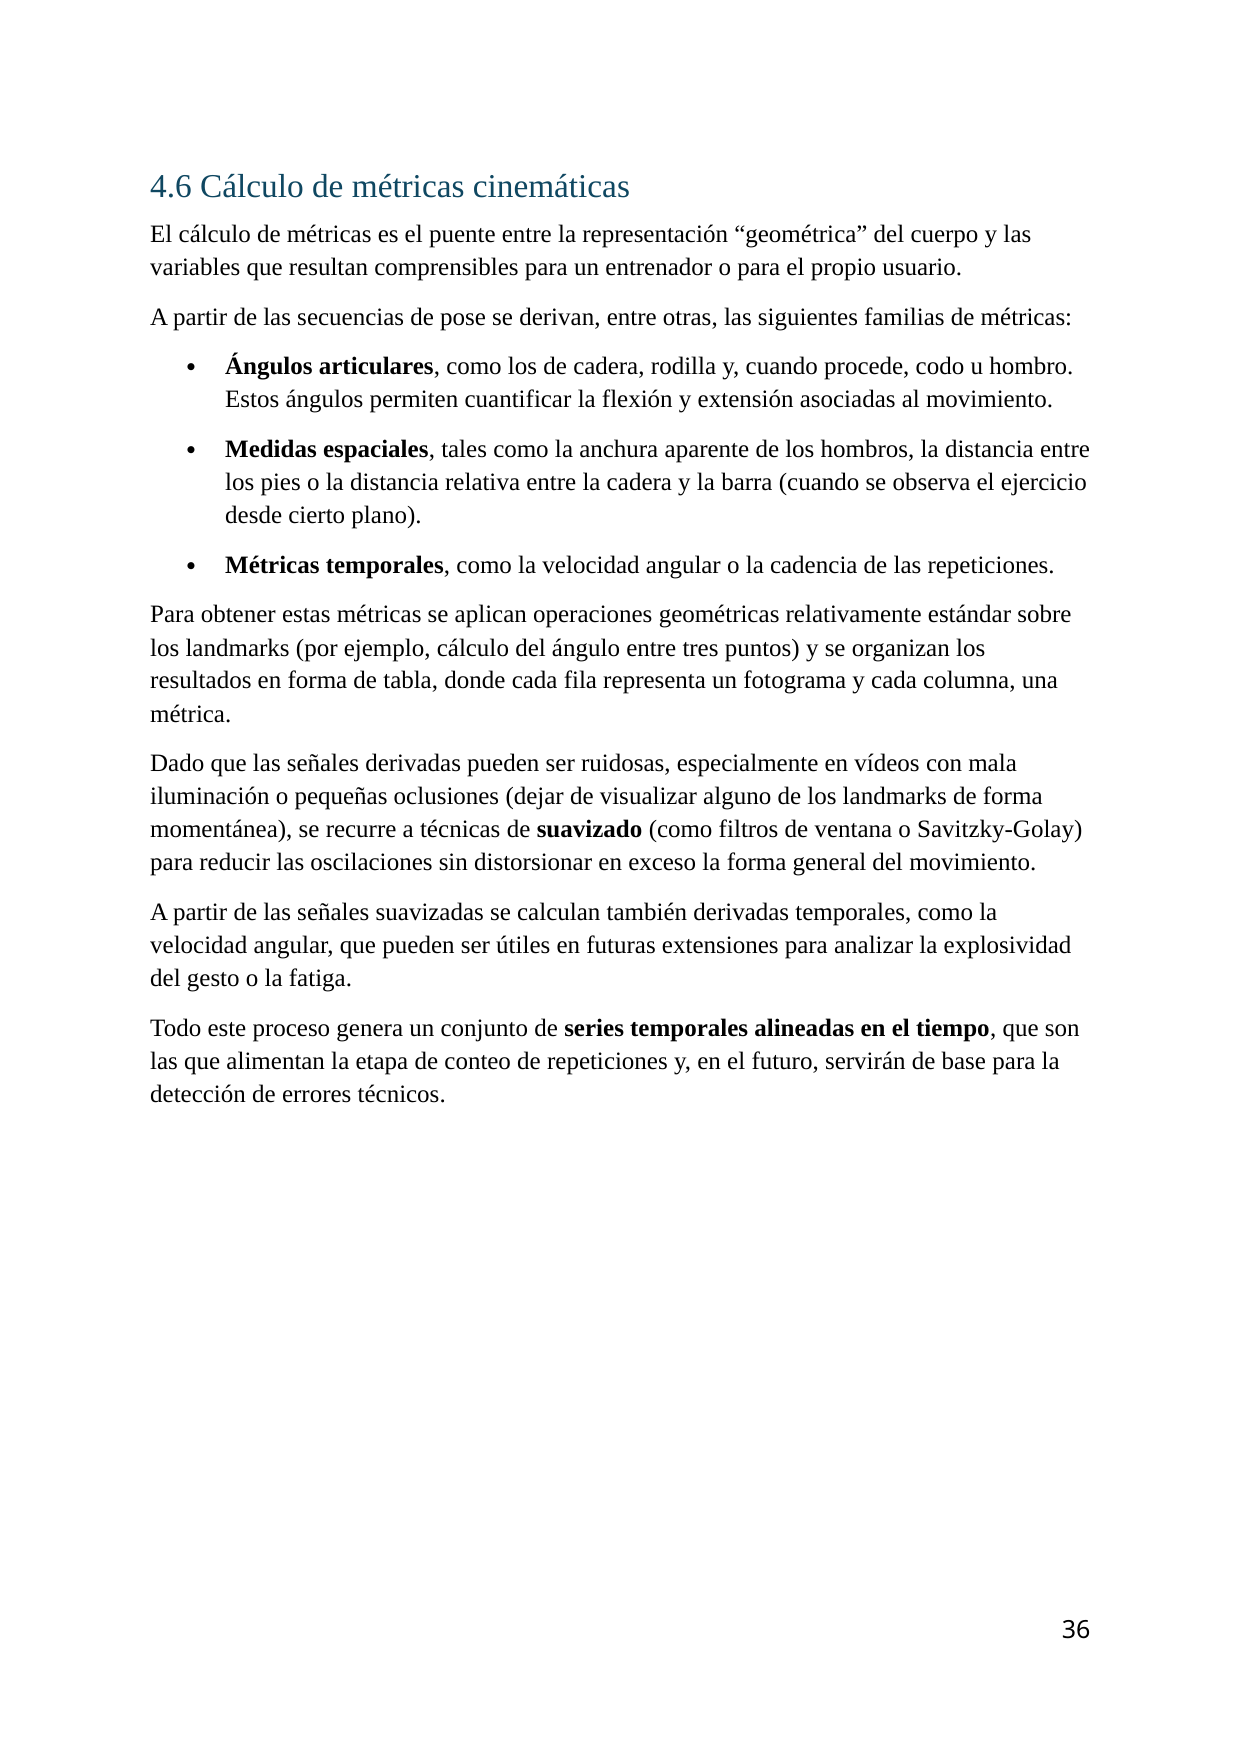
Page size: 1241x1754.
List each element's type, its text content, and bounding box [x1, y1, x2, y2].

text A partir de las señales suavizadas se calculan también derivadas temporales, como la velocidad angular, que pueden ser útiles en futuras extensiones para analizar la explosividad del gesto o la fatiga. [150, 897, 1090, 992]
list Medidas espaciales, tales como la anchura aparente de los hombros, la distancia entre los pies o la distancia relativa entre la cadera y la barra (cuando se observa el ejercicio desde cierto plano). [187, 434, 1090, 529]
list Métricas temporales, como la velocidad angular o la cadencia de las repeticiones. [187, 550, 1090, 579]
text Todo este proceso genera un conjunto de series temporales alineadas en el tiempo, que son las que alimentan la etapa de conteo de repeticiones y, en el futuro, servirán de base para la detección de errores técnicos. [150, 1013, 1090, 1108]
text A partir de las secuencias de pose se derivan, entre otras, las siguientes familias de métricas: [150, 302, 1090, 331]
subtitle 4.6 Cálculo de métricas cinemáticas [150, 167, 1090, 205]
text El cálculo de métricas es el puente entre la representación “geométrica” del cuerpo y las variables que resultan comprensibles para un entrenador o para el propio usuario. [150, 219, 1090, 281]
list Ángulos articulares, como los de cadera, rodilla y, cuando procede, codo u hombro. Estos ángulos permiten cuantificar la flexión y extensión asociadas al movimiento. [187, 351, 1090, 413]
text Dado que las señales derivadas pueden ser ruidosas, especialmente en vídeos con mala iluminación o pequeñas oclusiones (dejar de visualizar alguno de los landmarks de forma momentánea), se recurre a técnicas de suavizado (como filtros de ventana o Savitzky-Golay) para reducir las oscilaciones sin distorsionar en exceso la forma general del movimiento. [150, 748, 1090, 876]
text Para obtener estas métricas se aplican operaciones geométricas relativamente estándar sobre los landmarks (por ejemplo, cálculo del ángulo entre tres puntos) y se organizan los resultados en forma de tabla, donde cada fila representa un fotograma y cada columna, una métrica. [150, 599, 1090, 727]
